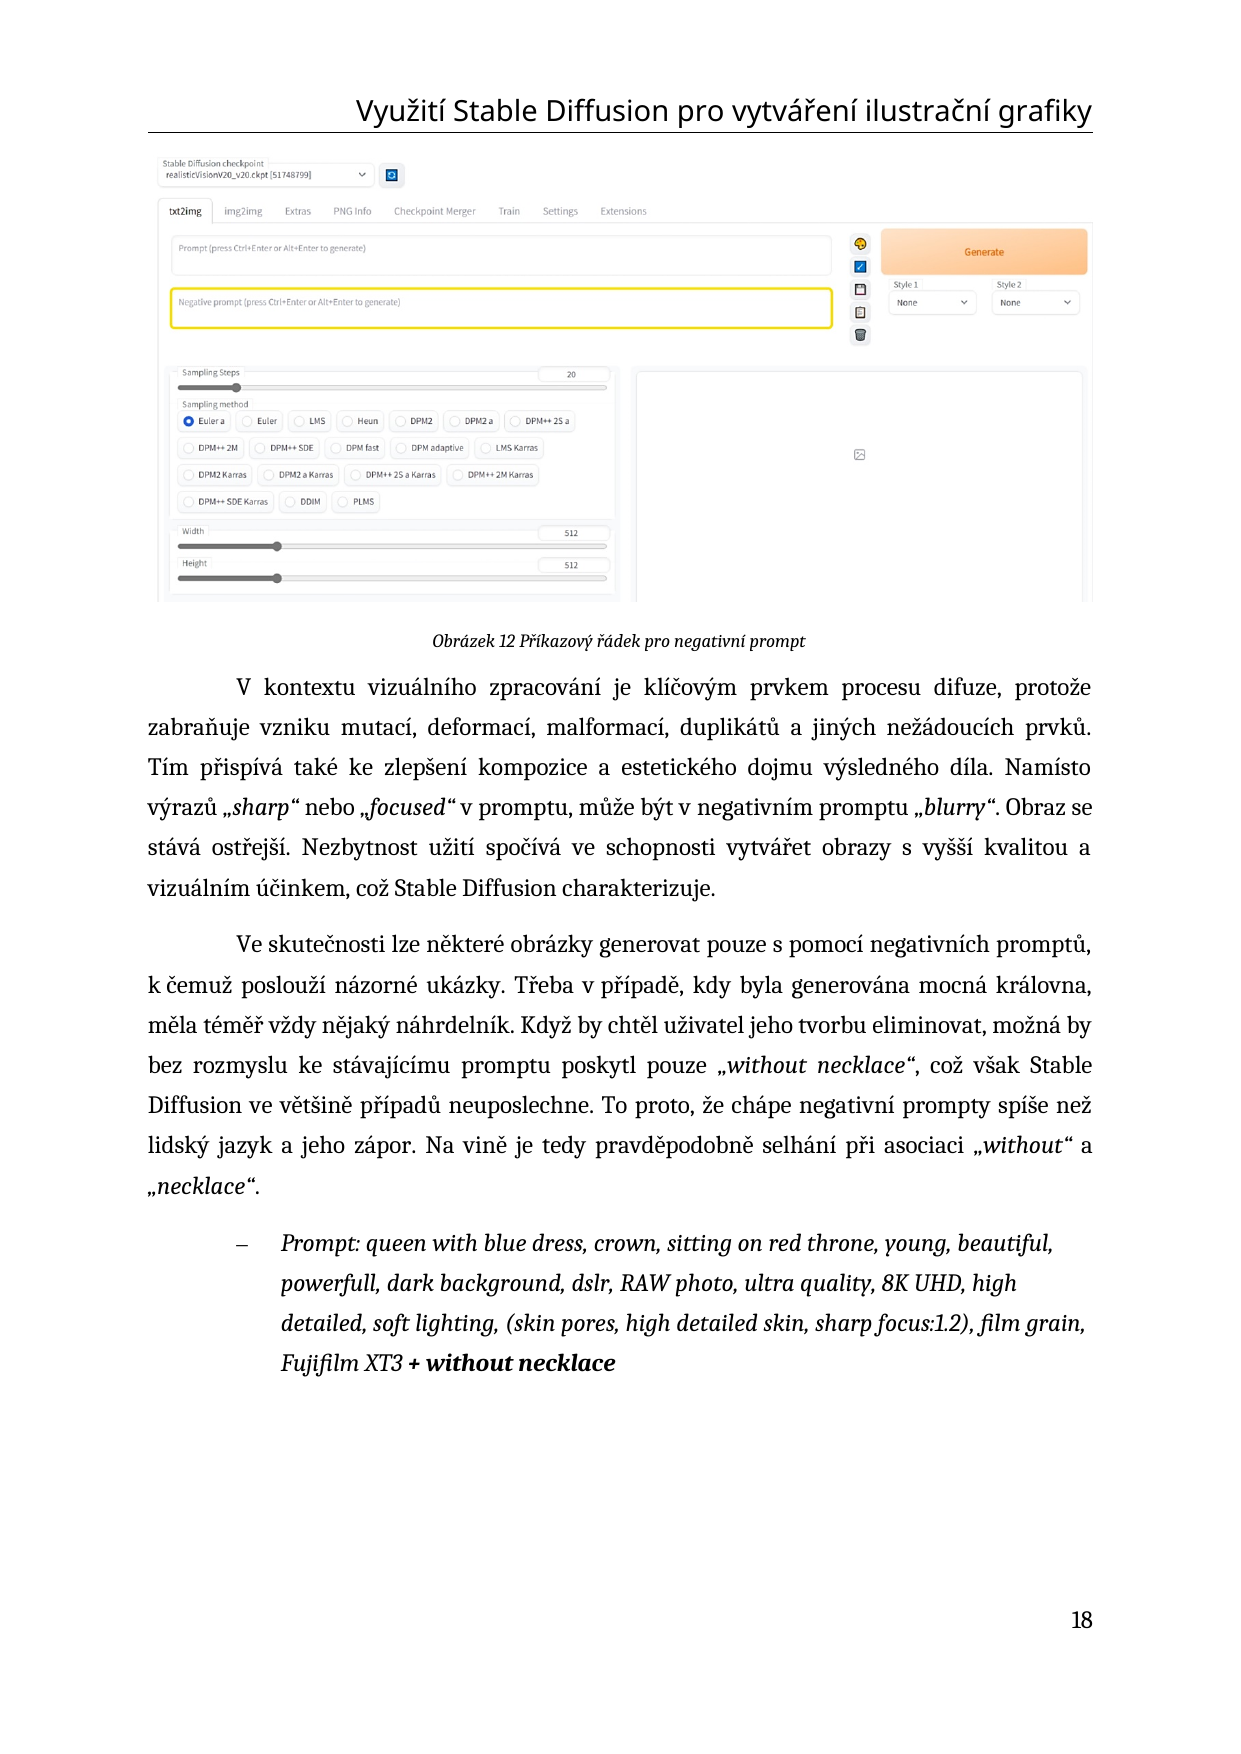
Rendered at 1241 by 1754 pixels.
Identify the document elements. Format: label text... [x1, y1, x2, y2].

list Prompt: queen with blue dress, crown, sitting on red throne, young, beautiful, powerfull, dark background, dslr, RAW photo, ultra quality, 8K UHD, high detailed, soft lighting, (skin pores, high detailed skin, sharp focus:1.2), film grain, Fujifilm XT3 + without necklace [236, 1228, 1093, 1378]
text Ve skutečnosti lze některé obrázky generovat pouze s pomocí negativních promptů, k čemuž poslouží názorné ukázky. Třeba v případě, kdy byla generována mocná královna, měla téměř vždy nějaký náhrdelník. Když by chtěl uživatel jeho tvorbu eliminovat, možná by bez rozmyslu ke stávajícímu promptu poskytl pouze „without necklace“, což však Stable Diffusion ve většině případů neuposlechne. To proto, že chápe negativní prompty spíše než lidský jazyk a jeho zápor. Na vině je tedy pravděpodobně selhání při asociaci „without“ a „necklace“. [148, 930, 1093, 1200]
text V kontextu vizuálního zpracování je klíčovým prvkem procesu difuze, protože zabraňuje vzniku mutací, deformací, malformací, duplikátů a jiných nežádoucích prvků. Tím přispívá také ke zlepšení kompozice a estetického dojmu výsledného díla. Namísto výrazů „sharp“ nebo „focused“ v promptu, může být v negativním promptu „blurry“. Obraz se stává ostřejší. Nezbytnost užití spočívá ve schopnosti vytvářet obrazy s vyšší kvalitou a vizuálním účinkem, což Stable Diffusion charakterizuje. [148, 672, 1093, 902]
text Obrázek 12 Příkazový řádek pro negativní prompt [148, 630, 1093, 652]
picture [147, 147, 1093, 602]
